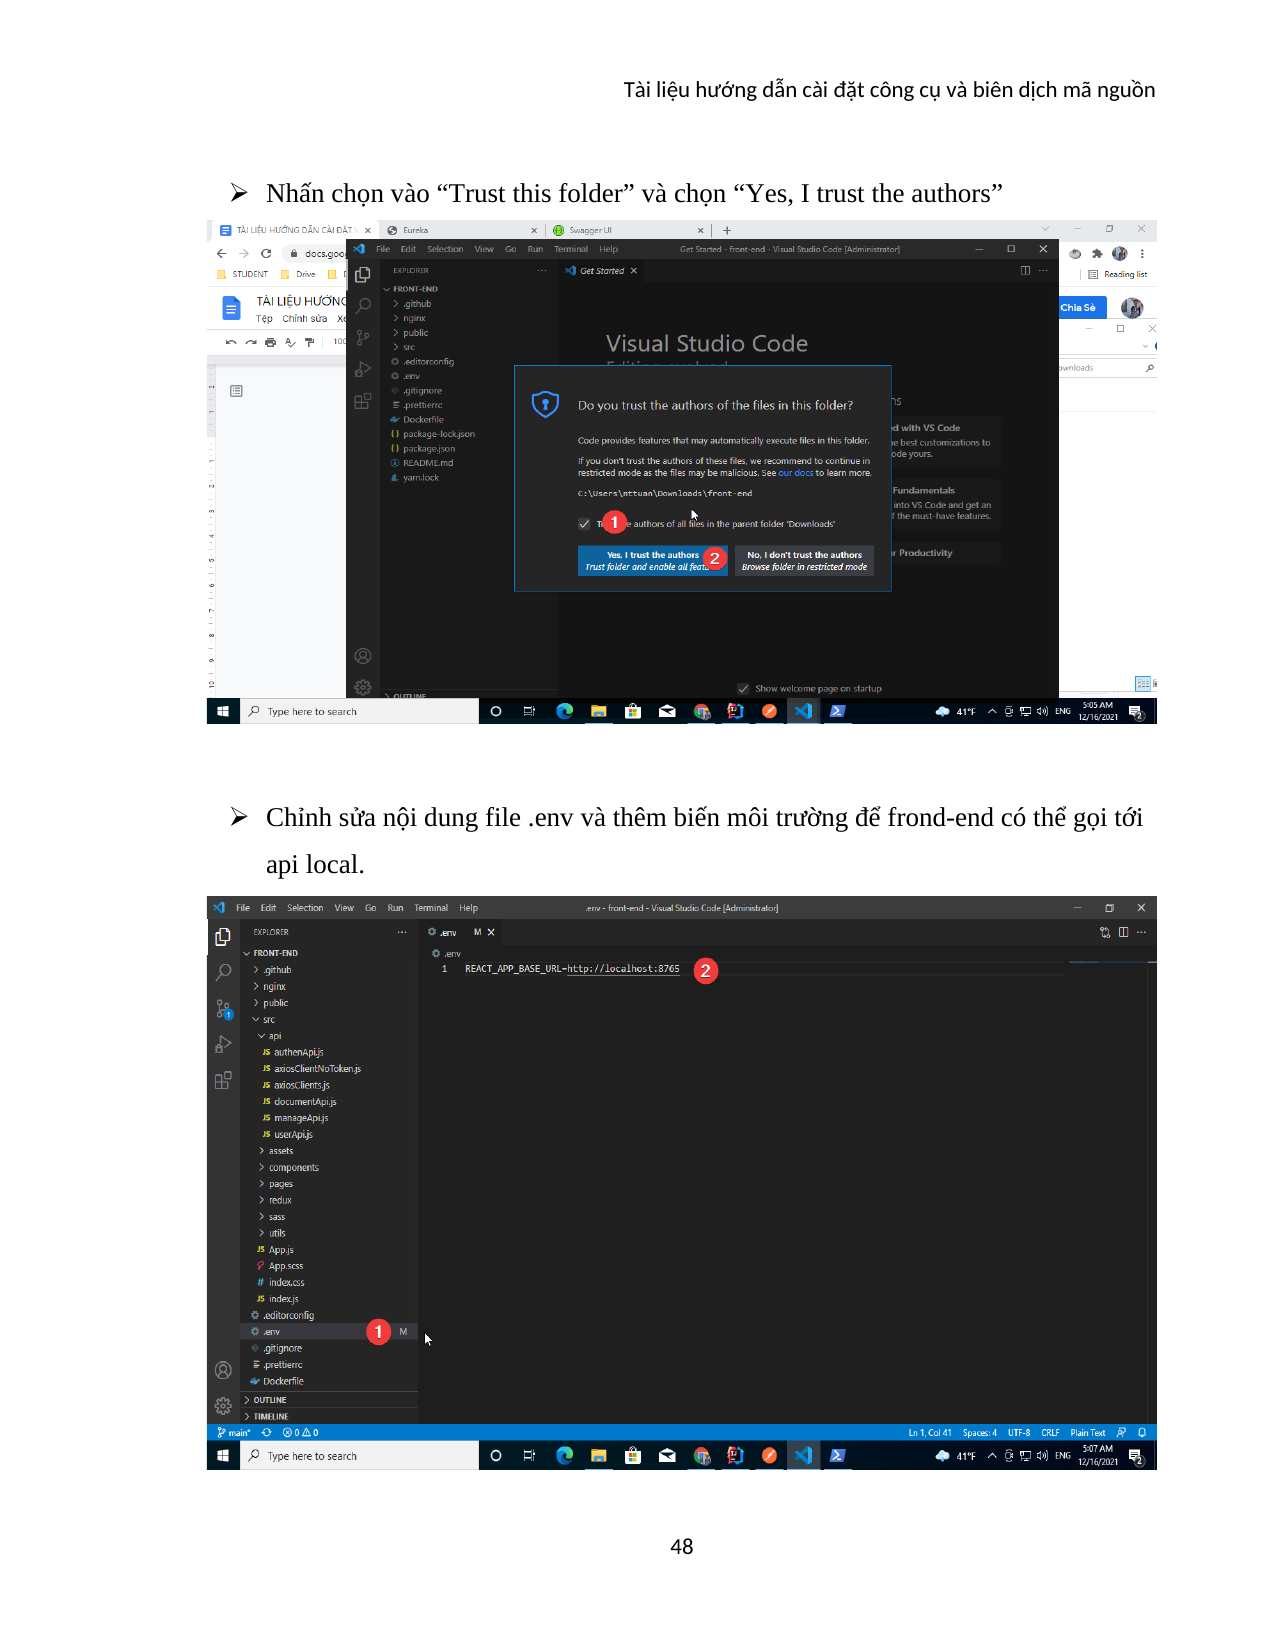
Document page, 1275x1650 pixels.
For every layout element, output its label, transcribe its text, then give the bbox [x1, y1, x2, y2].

list Chỉnh sửa nội dung file .env và thêm biến môi trường để frond-end có thể gọi tới api local. [228, 802, 1157, 879]
picture [206, 896, 1157, 1470]
picture [206, 220, 1157, 724]
list Nhấn chọn vào “Trust this folder” và chọn “Yes, I trust the authors” [228, 177, 1157, 208]
